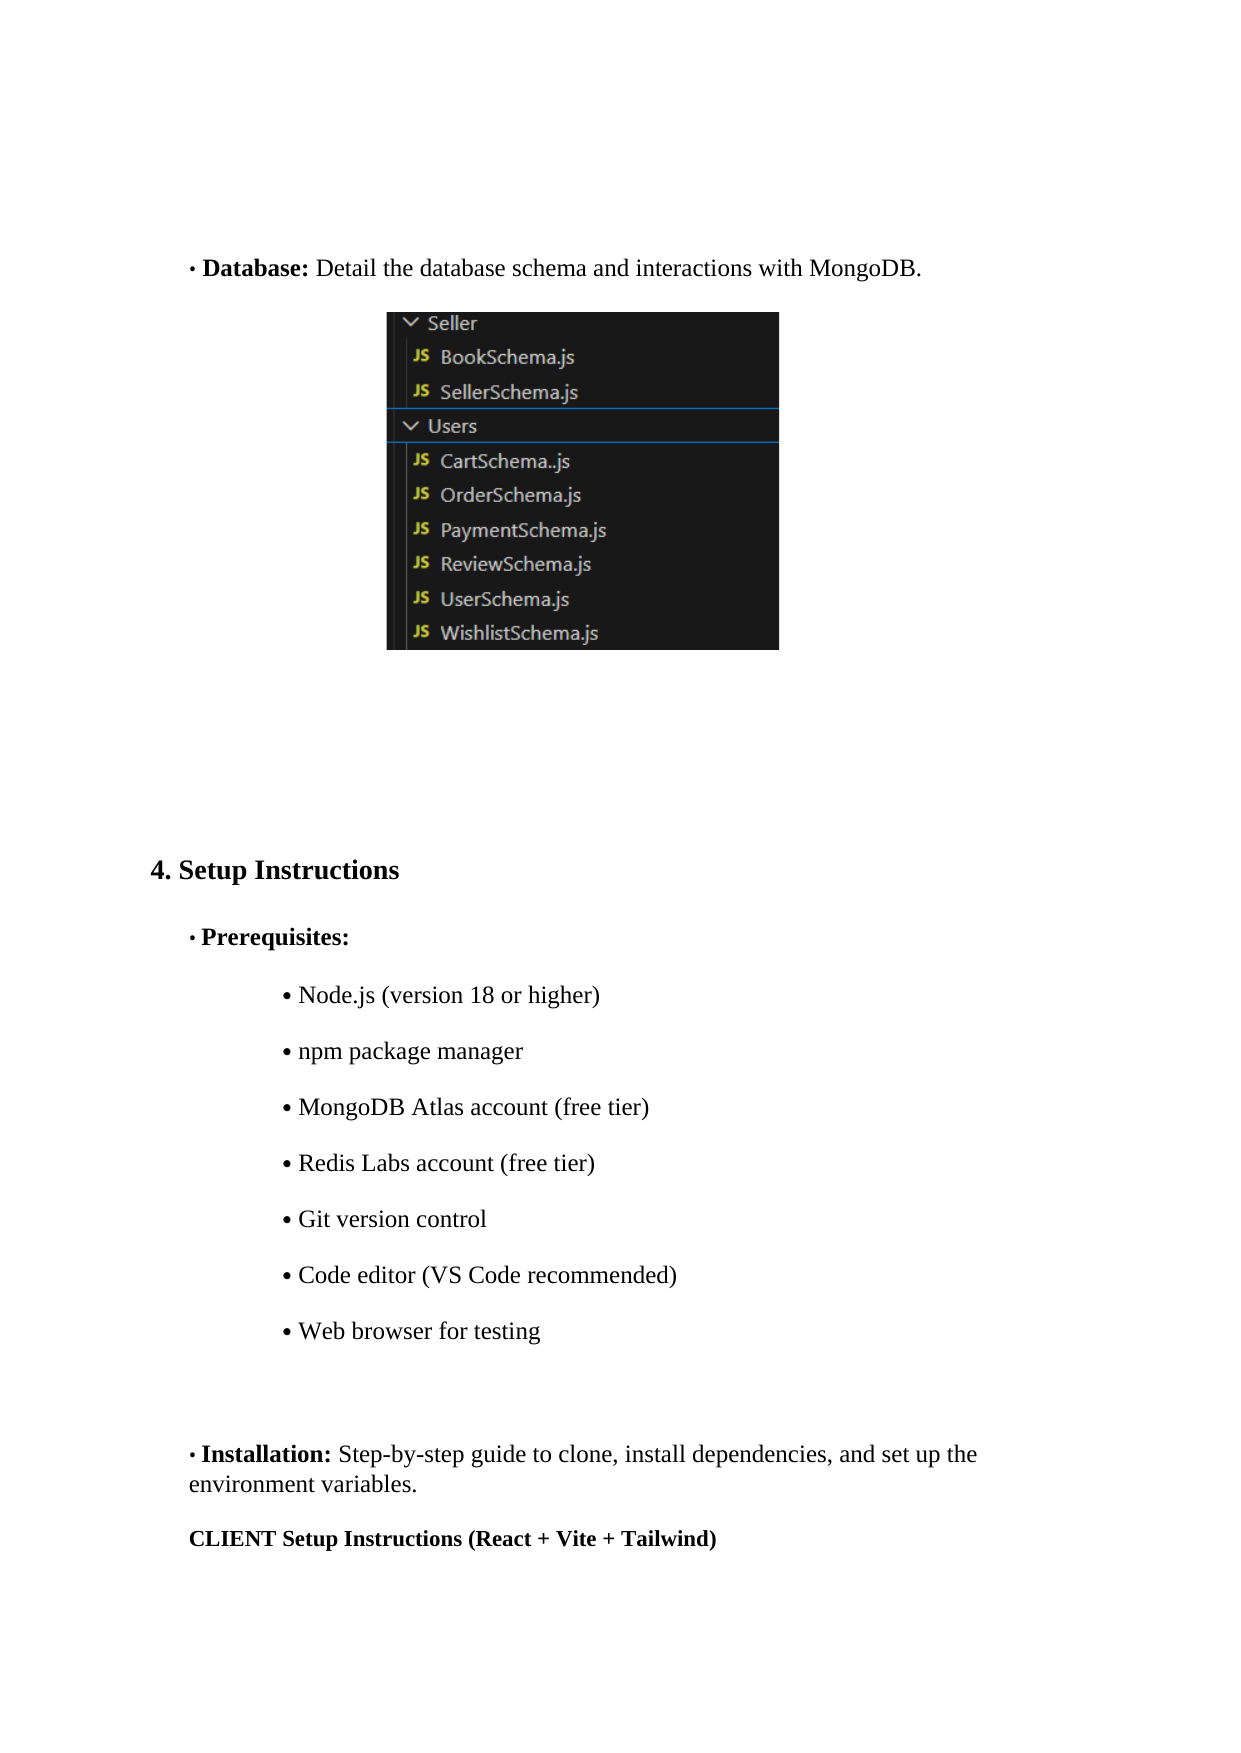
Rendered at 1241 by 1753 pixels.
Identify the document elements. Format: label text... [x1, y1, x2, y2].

list Redis Labs account (free tier) [283, 1150, 1008, 1177]
list npm package manager [283, 1038, 1008, 1065]
text CLIENT Setup Instructions (React + Vite + Tailwind) [150, 1526, 1008, 1551]
text 4. Setup Instructions [150, 853, 1059, 886]
list Code editor (VS Code recommended) [283, 1262, 1008, 1289]
text • Installation: Step-by-step guide to clone, install dependencies, and set up the environment variables. [188, 1431, 1008, 1497]
text • Prerequisites: [188, 914, 1008, 953]
list Node.js (version 18 or higher) [283, 982, 1008, 1009]
list MongoDB Atlas account (free tier) [283, 1094, 1008, 1121]
text • Database: Detail the database schema and interactions with MongoDB. [188, 246, 959, 284]
list Web browser for testing [283, 1318, 1008, 1345]
list Git version control [283, 1206, 1008, 1233]
picture [386, 312, 780, 650]
